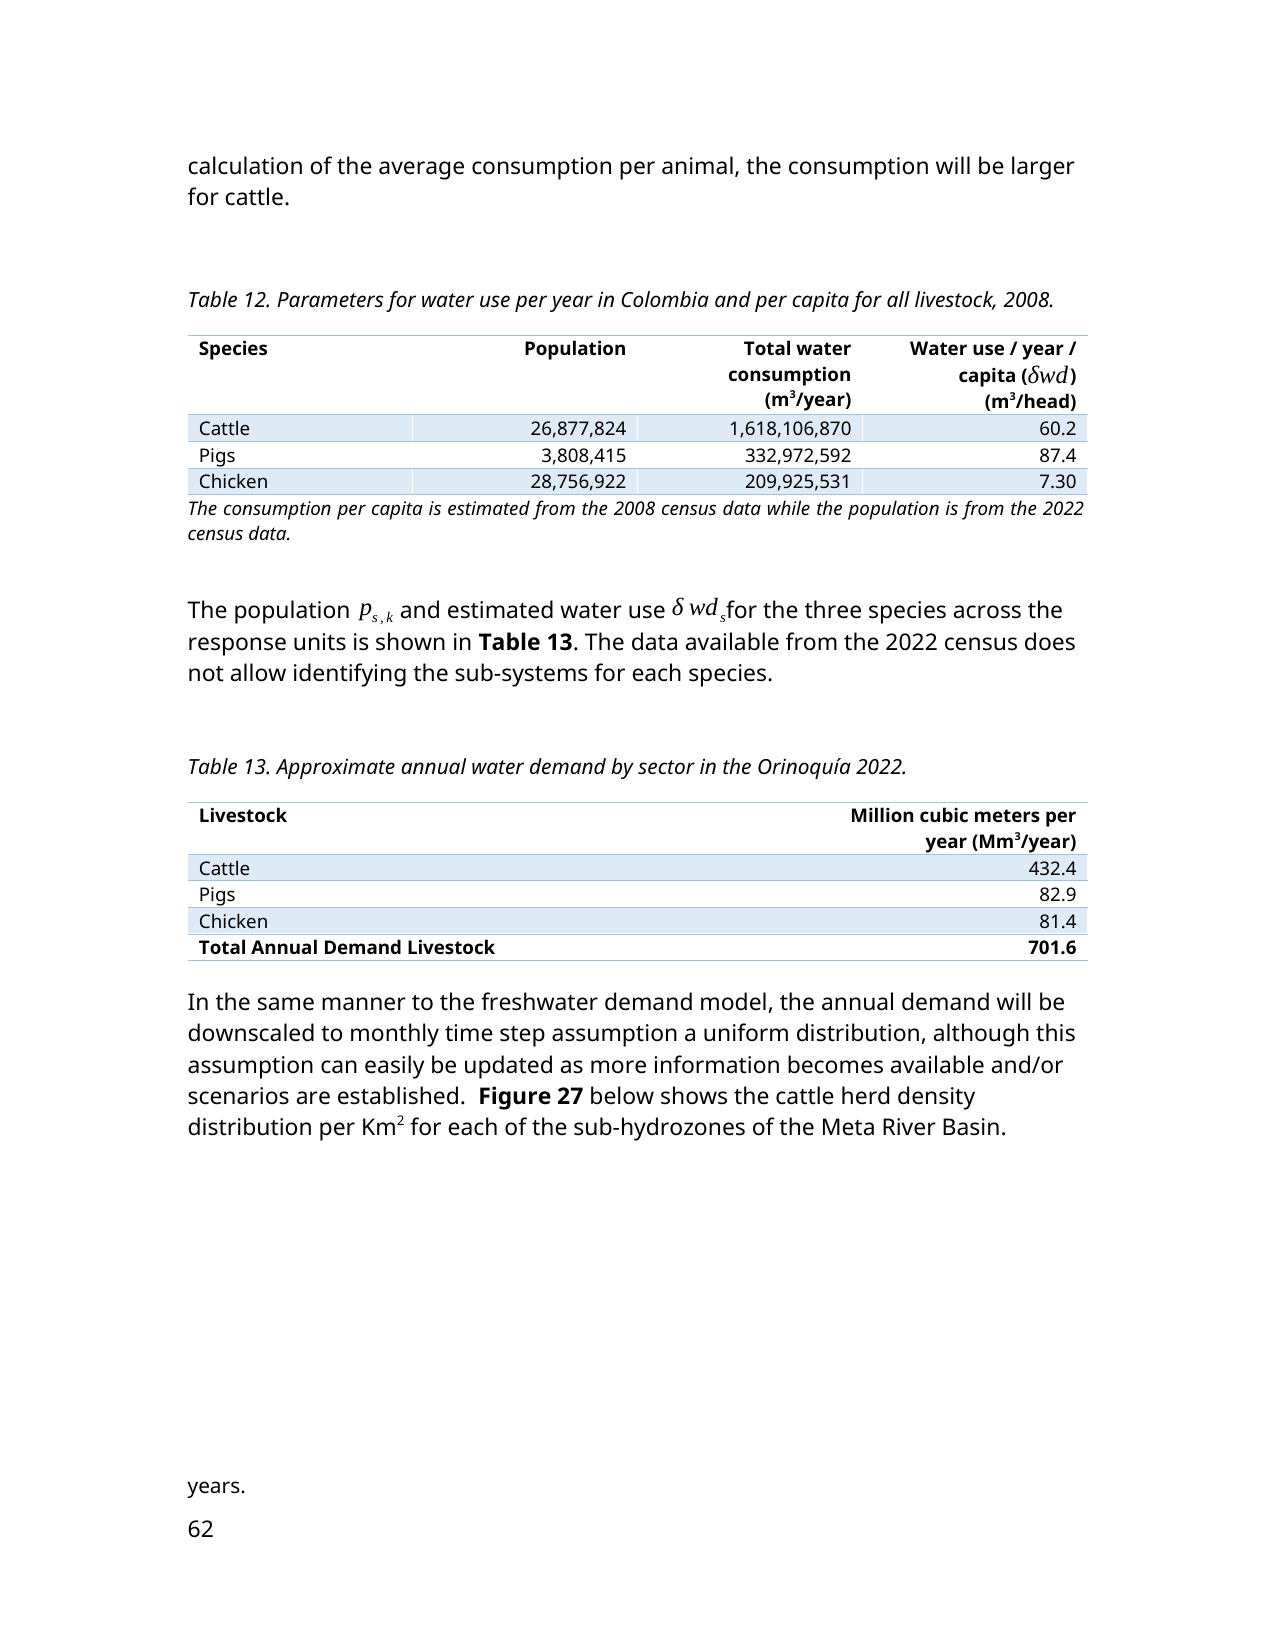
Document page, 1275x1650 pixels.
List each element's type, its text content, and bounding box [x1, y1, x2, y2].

text The consumption per capita is estimated from the 2008 census data while the population is from the 2022 census data. [187, 495, 1087, 546]
table_cell 87.4 [863, 442, 1087, 467]
table_cell 3,808,415 [413, 442, 637, 467]
text Table 12. Parameters for water use per year in Colombia and per capita for all livestock, 2008. [187, 285, 1087, 314]
table_cell 7.30 [863, 469, 1087, 494]
table_cell 701.6 [797, 935, 1087, 960]
table_cell Chicken [188, 469, 412, 494]
table_cell 209,925,531 [638, 469, 862, 494]
table_cell Chicken [188, 908, 797, 933]
table_header Species [188, 336, 412, 414]
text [187, 150, 1087, 212]
text In the same manner to the freshwater demand model, the annual demand will be downscaled to monthly time step assumption a uniform distribution, although this assumption can easily be updated as more information becomes available and/or scenarios are established. Figure 27 below shows the cattle herd density distribution per Km2 for each of the sub-hydrozones of the Meta River Basin. [187, 986, 1087, 1142]
table_cell 60.2 [863, 415, 1087, 441]
table_cell 1,618,106,870 [638, 415, 862, 441]
table_cell Total Annual Demand Livestock [188, 935, 797, 960]
table_cell 81.4 [797, 908, 1087, 933]
table_header Total water consumption (m3/year) [638, 336, 862, 414]
table_header Livestock [188, 803, 797, 854]
table_cell 432.4 [797, 855, 1087, 880]
table_cell 82.9 [797, 881, 1087, 907]
table_cell 332,972,592 [638, 442, 862, 467]
table_cell Cattle [188, 855, 797, 880]
table_cell Cattle [188, 415, 412, 441]
table_header Population [413, 336, 637, 414]
table_cell 28,756,922 [413, 469, 637, 494]
table_header Million cubic meters per year (Mm3/year) [797, 803, 1087, 854]
text The population and estimated water use for the three species across the response units is shown in Table 13. The data available from the 2022 census does not allow identifying the sub-systems for each species. [187, 594, 1087, 688]
table_header Water use / year / capita () (m3/head) [863, 336, 1087, 414]
text Table 13. Approximate annual water demand by sector in the Orinoquía 2022. [187, 752, 1087, 781]
table_cell Pigs [188, 442, 412, 467]
table_cell 26,877,824 [413, 415, 637, 441]
table_cell Pigs [188, 881, 797, 907]
